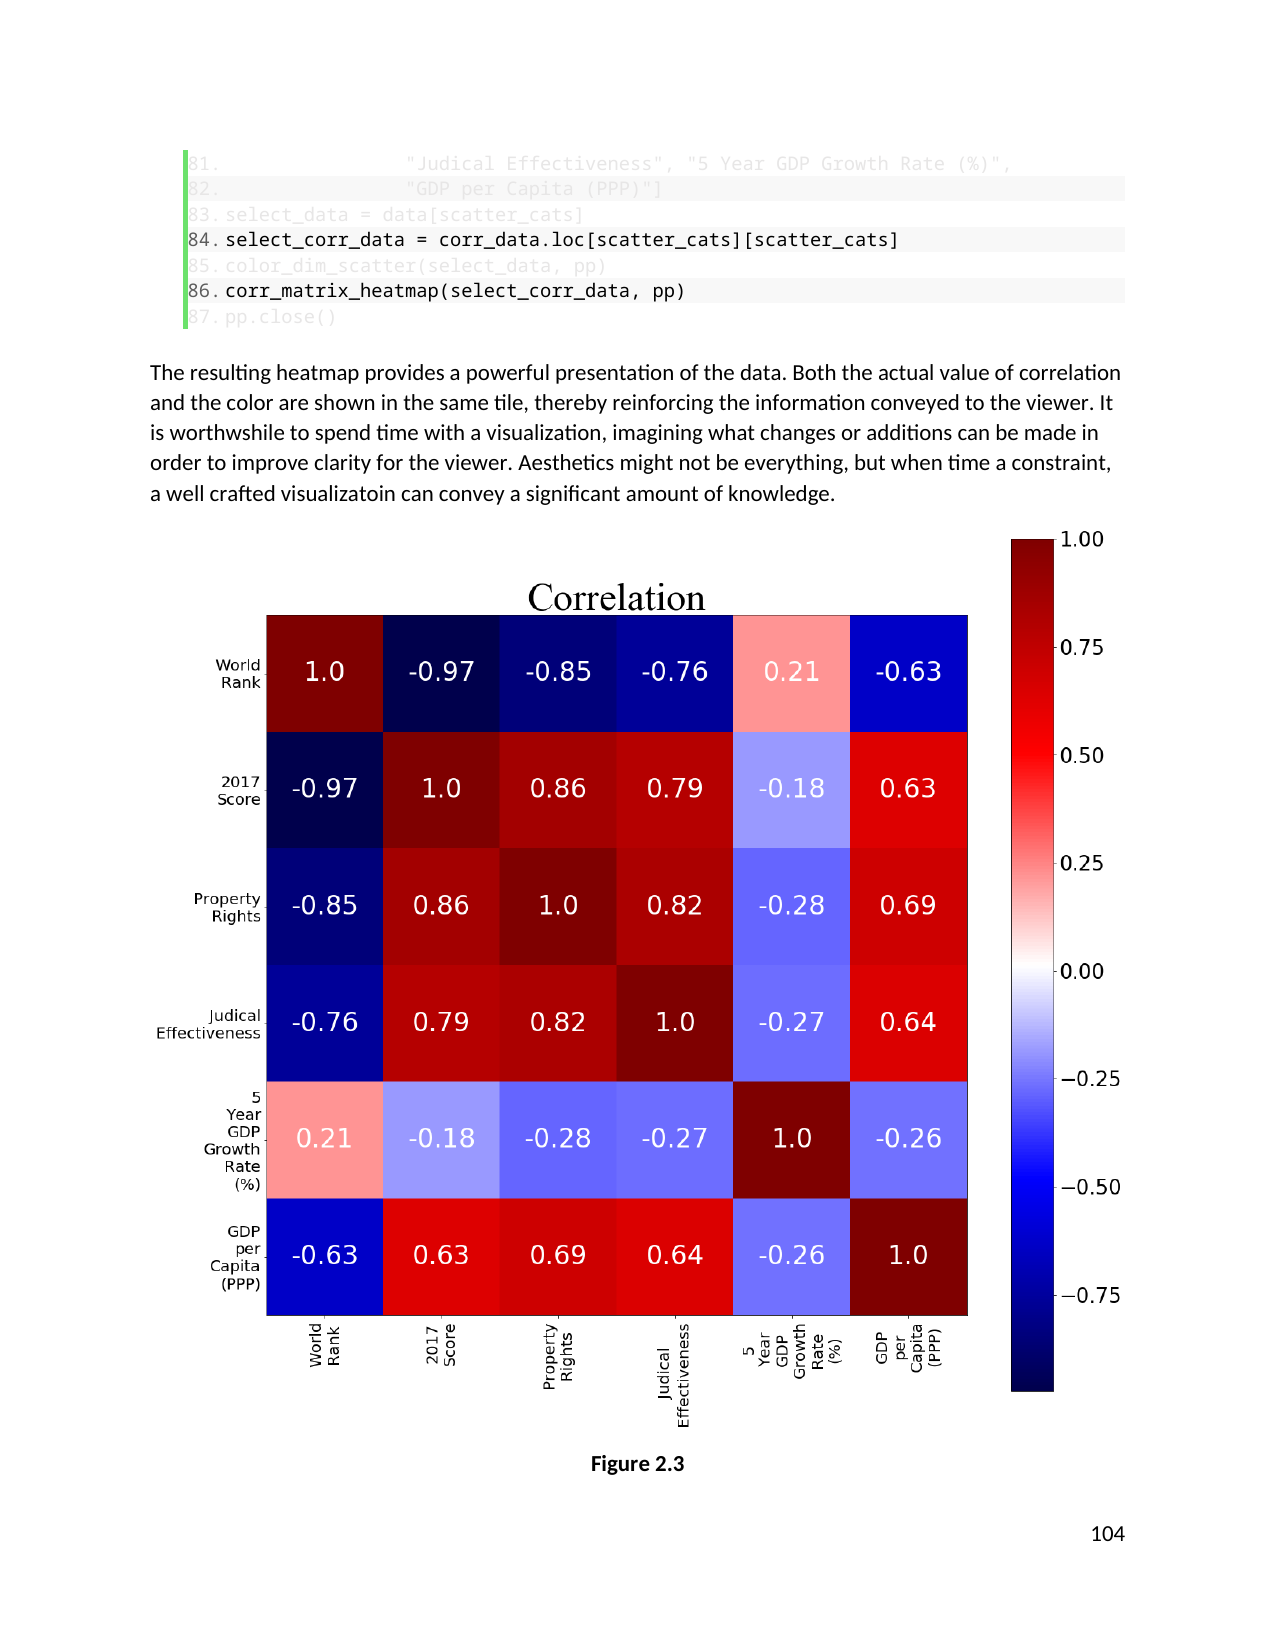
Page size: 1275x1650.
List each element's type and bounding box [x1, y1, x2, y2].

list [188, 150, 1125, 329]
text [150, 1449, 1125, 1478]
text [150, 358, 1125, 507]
picture [150, 525, 1125, 1431]
